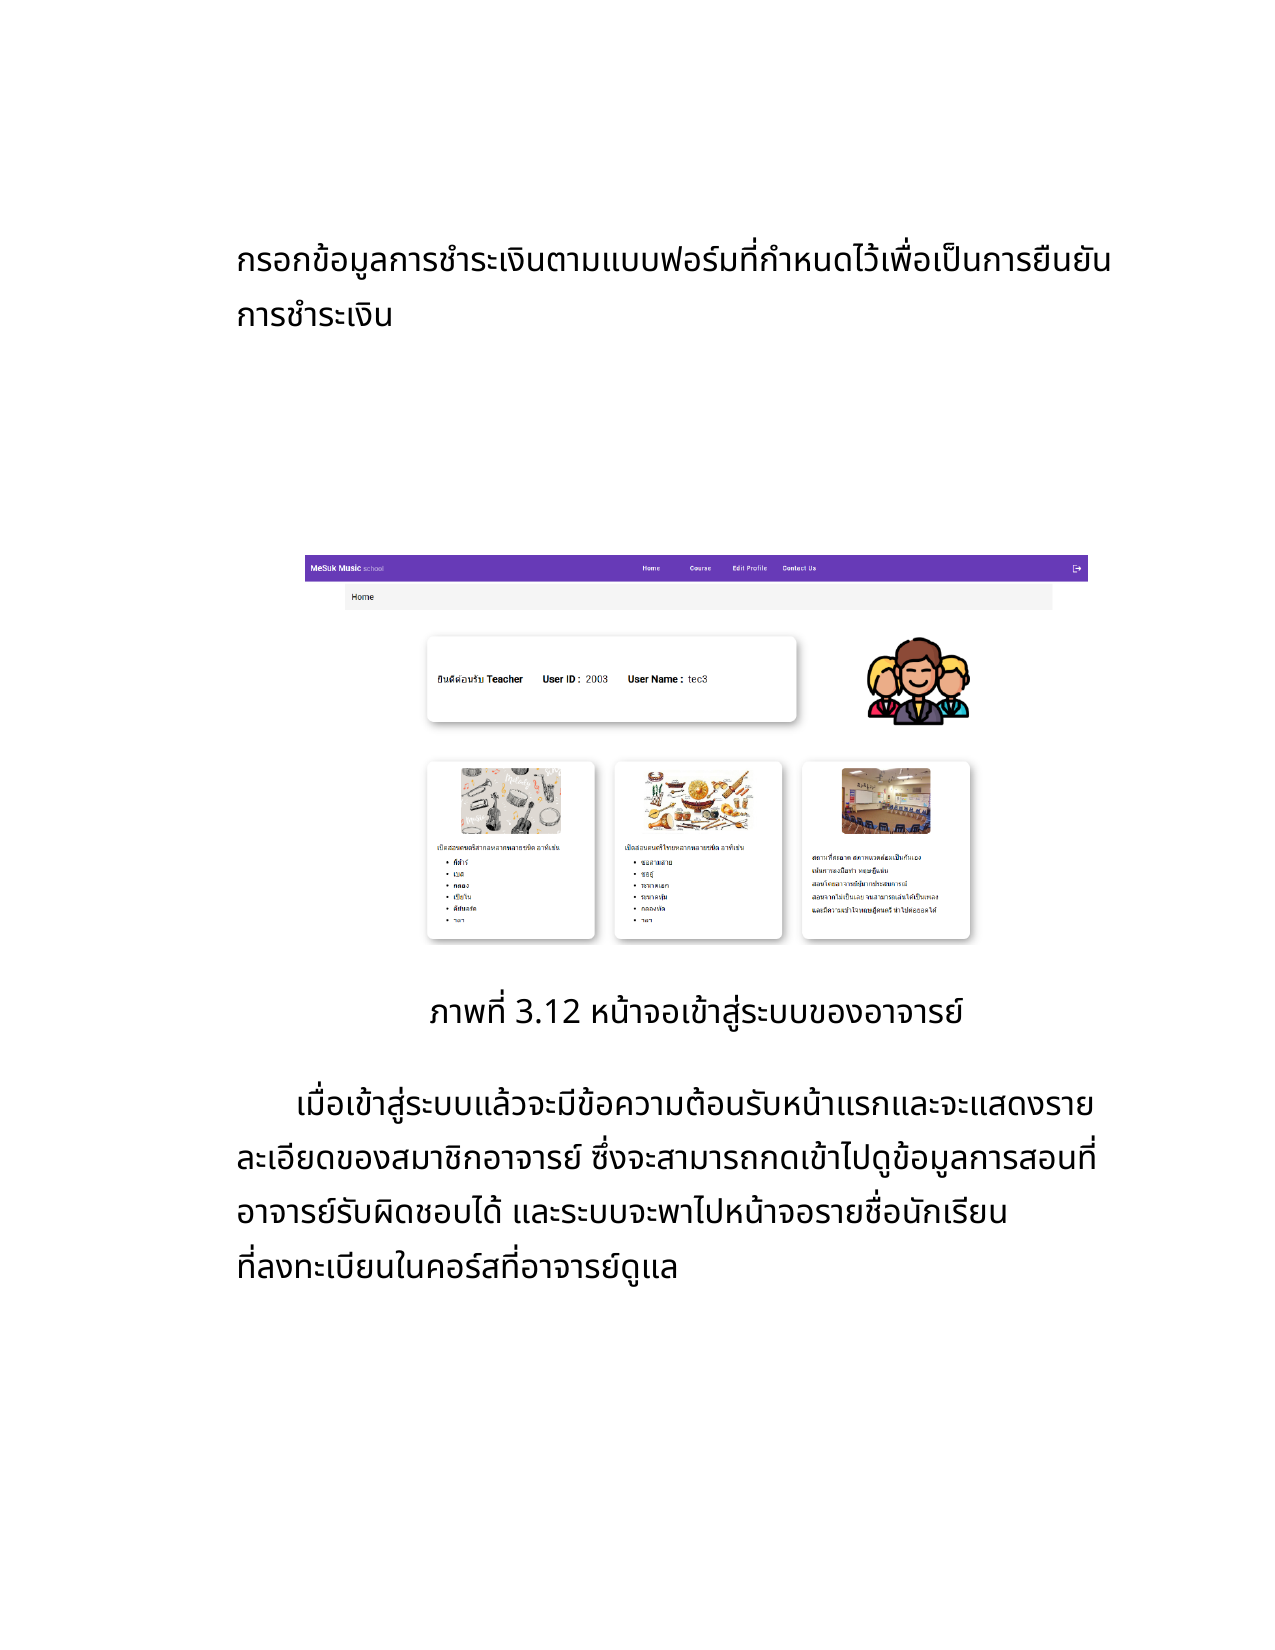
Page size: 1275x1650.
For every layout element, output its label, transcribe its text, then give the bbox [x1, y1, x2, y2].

picture [305, 555, 1088, 945]
text ภาพที่ 3.12 หน้าจอเข้าสู่ระบบของอาจารย์ [236, 988, 1157, 1038]
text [236, 236, 1157, 341]
text เมื่อเข้าสู่ระบบแล้วจะมีข้อความต้อนรับหน้าแรกและจะแสดงรายละเอียดของสมาชิกอาจารย์ ซึ่งจะสามารถกดเข้าไปดูข้อมูลการสอนที่อาจารย์รับผิดชอบได้ และระบบจะพาไปหน้าจอรายชื่อนักเรียน ที่ลงทะเบียนในคอร์สที่อาจารย์ดูแล [236, 1080, 1157, 1293]
